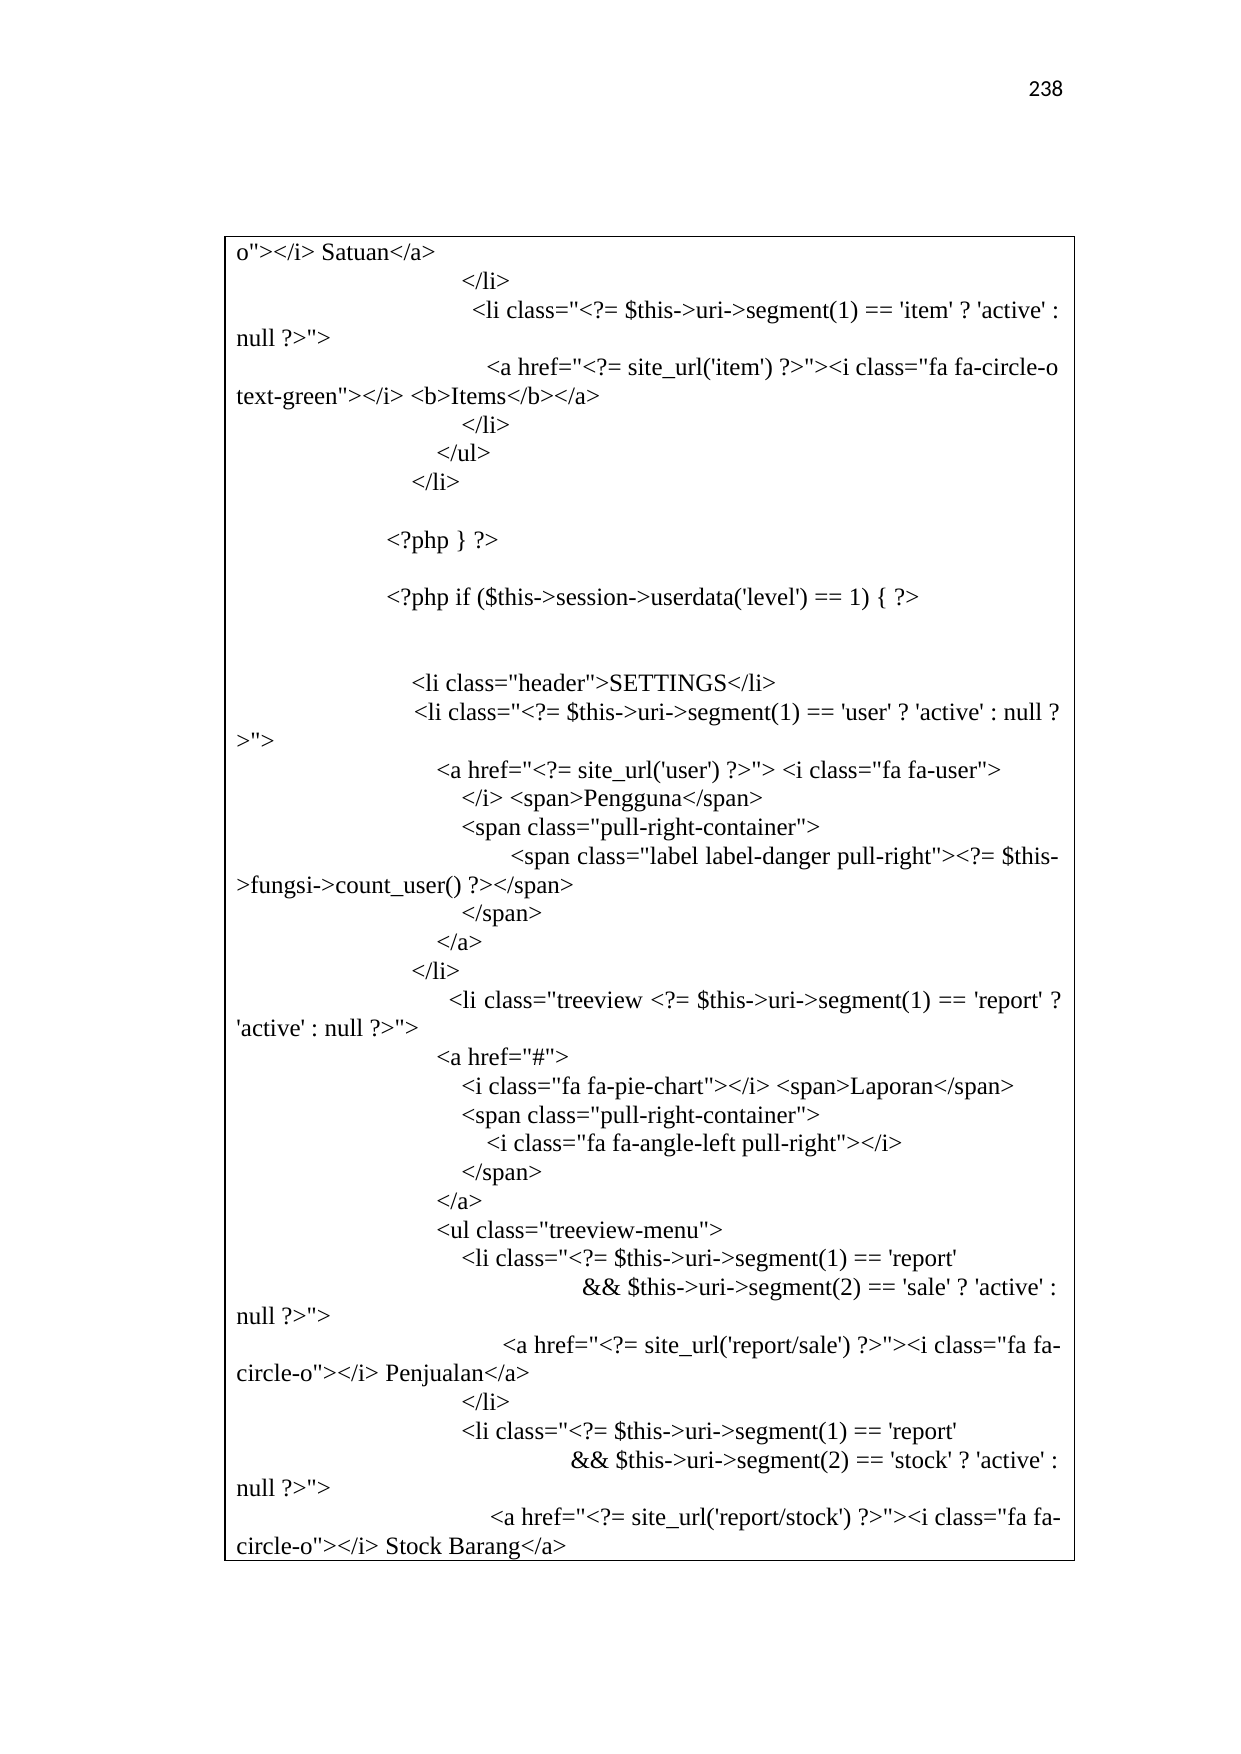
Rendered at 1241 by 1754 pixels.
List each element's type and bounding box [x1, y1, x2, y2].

table_cell [226, 237, 1074, 1560]
